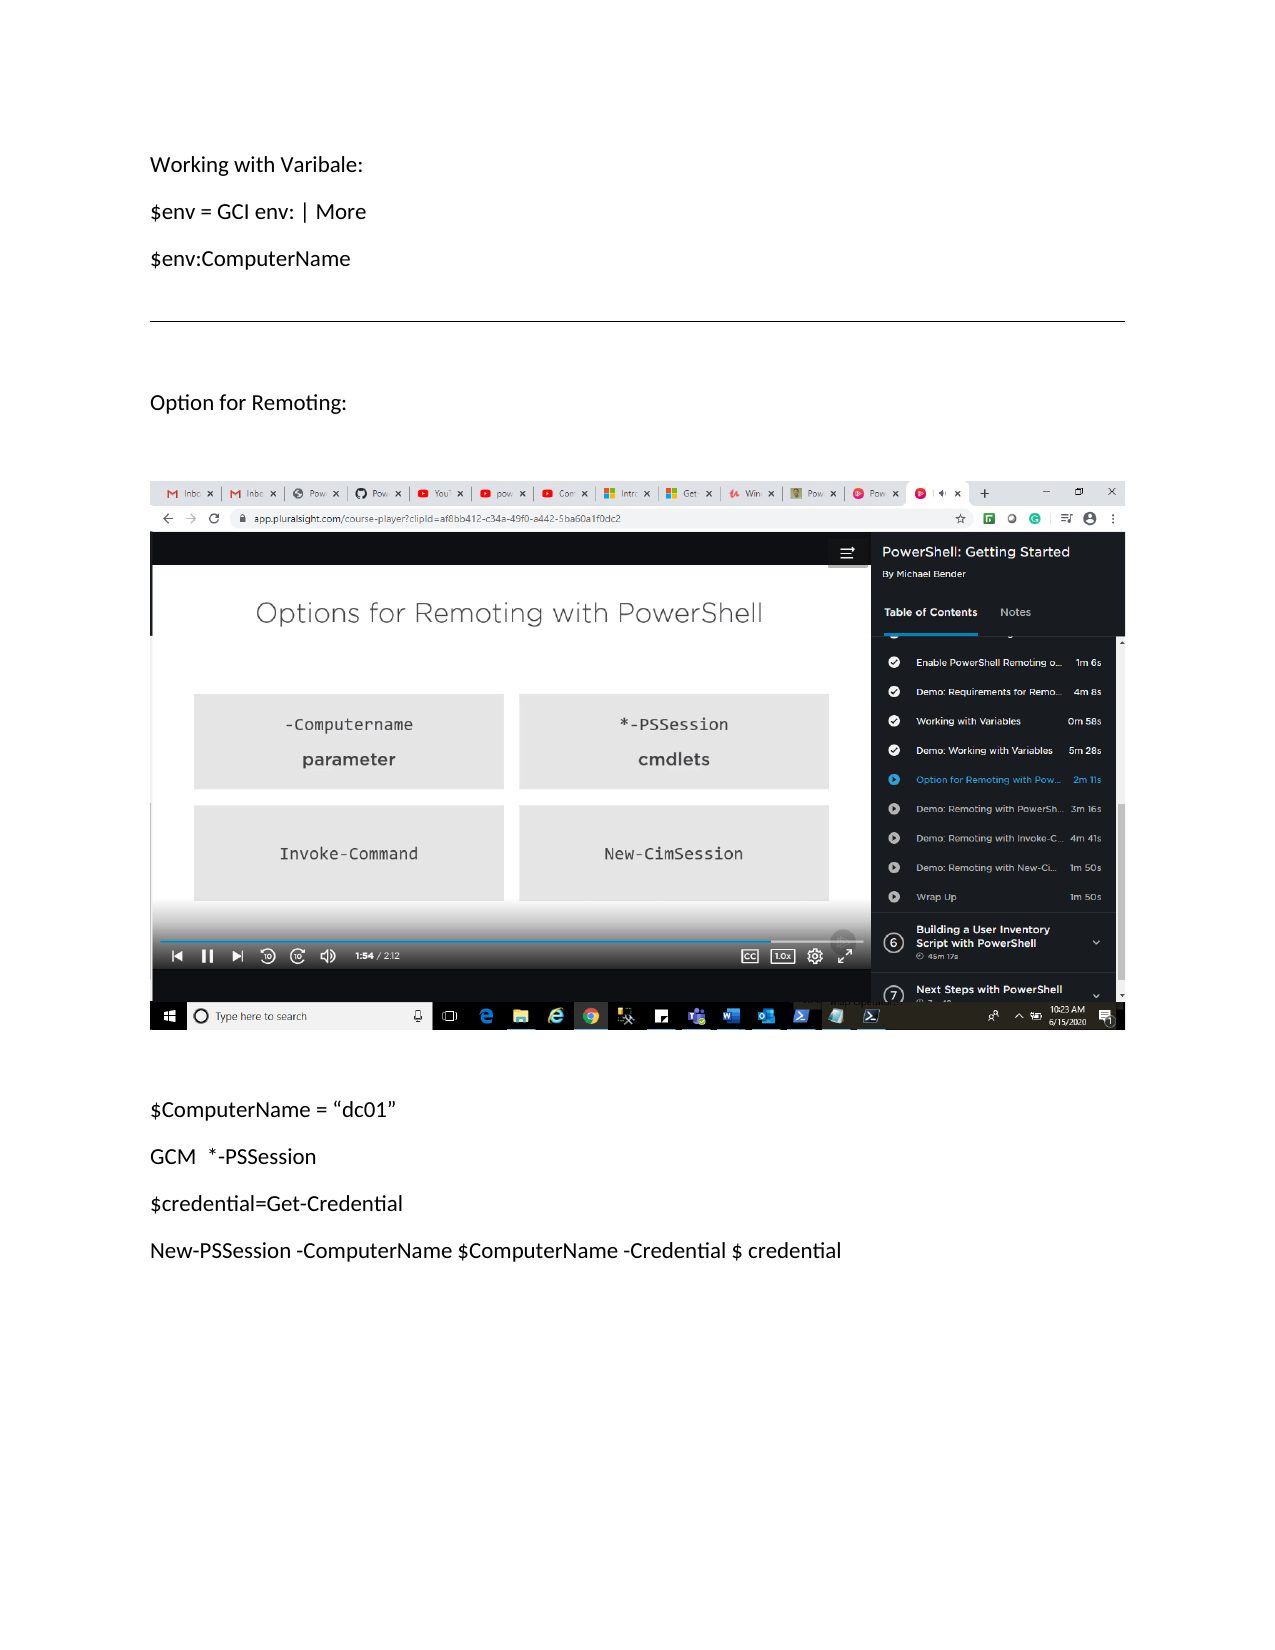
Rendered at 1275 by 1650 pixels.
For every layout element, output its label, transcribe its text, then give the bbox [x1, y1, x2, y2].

text $ComputerName = “dc01” [150, 1096, 1125, 1124]
text GCM *-PSSession [150, 1142, 1125, 1171]
text Option for Remoting: [150, 388, 1125, 416]
text New-PSSession -ComputerName $ComputerName -Credential $ credential [150, 1236, 1125, 1264]
text $env = GCI env: | More [150, 197, 1125, 225]
text $env:ComputerName [150, 244, 1125, 272]
text $credential=Get-Credential [150, 1189, 1125, 1217]
picture [150, 481, 1125, 1030]
text Working with Varibale: [150, 150, 1125, 178]
